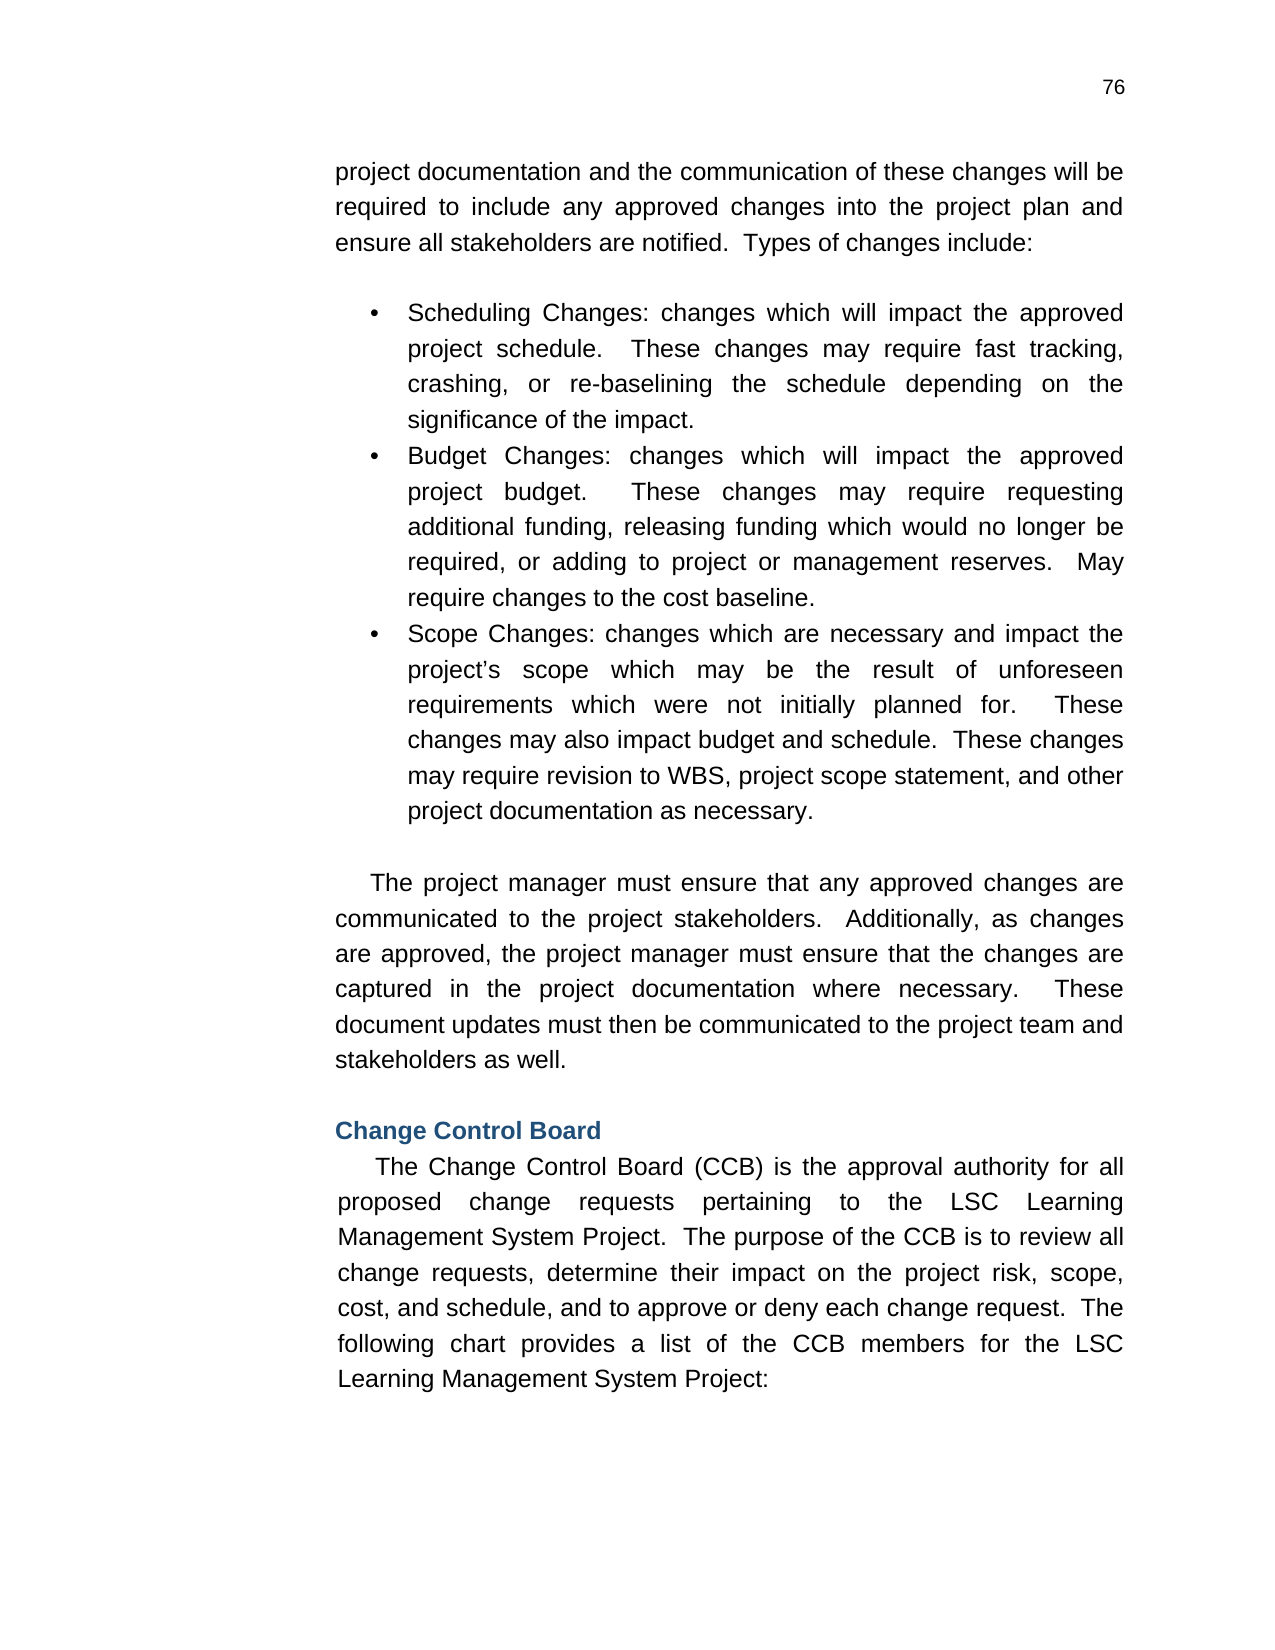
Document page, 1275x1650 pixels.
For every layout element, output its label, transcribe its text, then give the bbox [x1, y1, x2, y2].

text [335, 150, 1125, 256]
list Budget Changes: changes which will impact the approved project budget. These changes may require requesting additional funding, releasing funding which would no longer be required, or adding to project or management reserves. May require changes to the cost baseline. [370, 434, 1125, 611]
text The project manager must ensure that any approved changes are communicated to the project stakeholders. Additionally, as changes are approved, the project manager must ensure that the changes are captured in the project documentation where necessary. These document updates must then be communicated to the project team and stakeholders as well. [335, 861, 1125, 1074]
list Scheduling Changes: changes which will impact the approved project schedule. These changes may require fast tracking, crashing, or re-baselining the schedule depending on the significance of the impact. [370, 292, 1125, 433]
text Change Control Board [260, 1109, 1125, 1145]
text The Change Control Board (CCB) is the approval authority for all proposed change requests pertaining to the LSC Learning Management System Project. The purpose of the CCB is to review all change requests, determine their impact on the project risk, scope, cost, and schedule, and to approve or deny each change request. The following chart provides a list of the CCB members for the LSC Learning Management System Project: [337, 1145, 1125, 1393]
list Scope Changes: changes which are necessary and impact the project’s scope which may be the result of unforeseen requirements which were not initially planned for. These changes may also impact budget and schedule. These changes may require revision to WBS, project scope statement, and other project documentation as necessary. [370, 612, 1125, 825]
